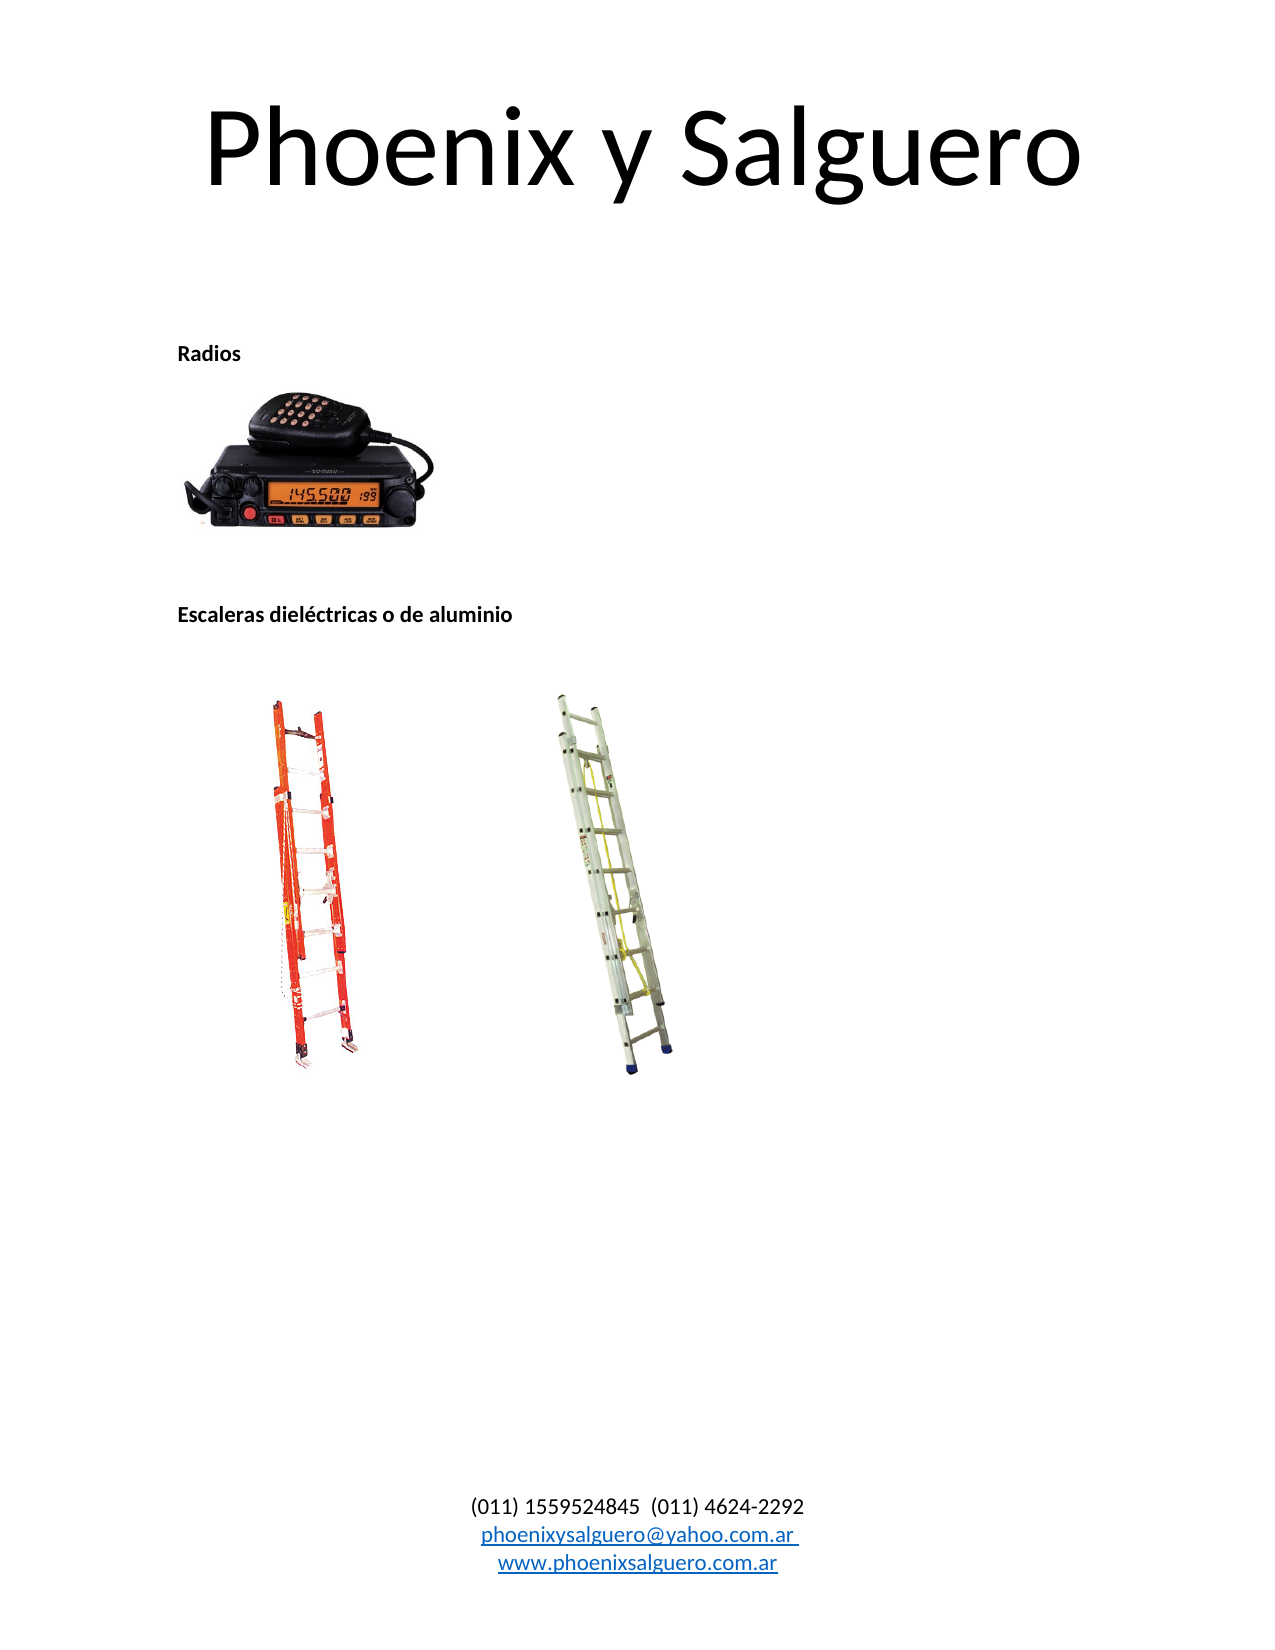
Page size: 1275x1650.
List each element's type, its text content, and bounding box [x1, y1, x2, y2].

text Radios [177, 339, 1098, 367]
picture [177, 388, 440, 533]
text Escaleras dieléctricas o de aluminio [177, 600, 1098, 628]
picture [457, 690, 769, 1078]
picture [177, 690, 454, 1078]
